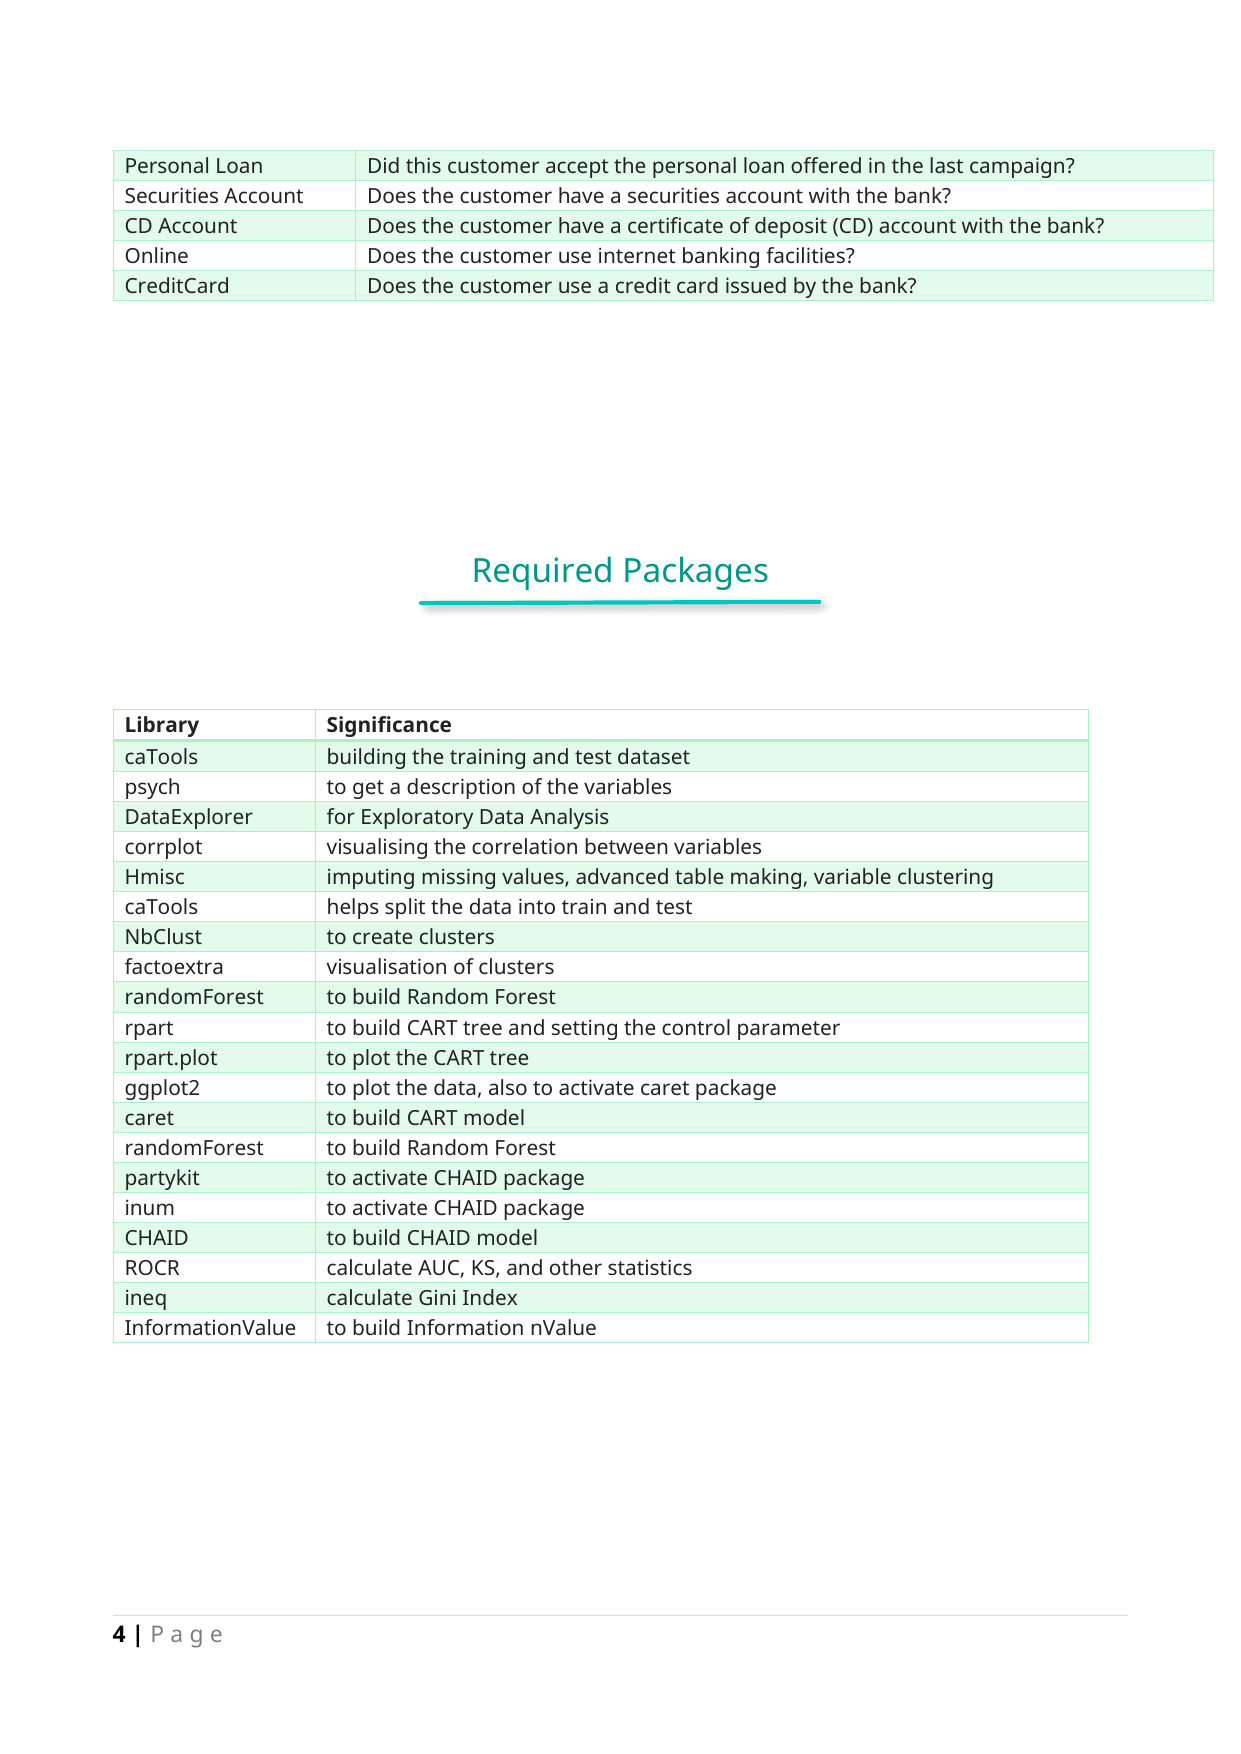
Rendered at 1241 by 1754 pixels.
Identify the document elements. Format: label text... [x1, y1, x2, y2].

table_cell Does the customer use a credit card issued by the bank? [356, 271, 1213, 300]
table_cell corrplot [114, 832, 315, 861]
table_cell partykit [114, 1163, 315, 1192]
table_cell to get a description of the variables [316, 772, 1088, 801]
table_cell Securities Account [114, 181, 355, 210]
table_cell helps split the data into train and test [316, 892, 1088, 921]
table_cell Does the customer use internet banking facilities? [356, 241, 1213, 270]
table_cell inum [114, 1193, 315, 1222]
table_cell Does the customer have a securities account with the bank? [356, 181, 1213, 210]
table_cell to activate CHAID package [316, 1163, 1088, 1192]
table_cell Hmisc [114, 862, 315, 891]
table_cell to build Random Forest [316, 1133, 1088, 1162]
table_cell randomForest [114, 982, 315, 1012]
table_cell caret [114, 1103, 315, 1132]
table_cell to plot the data, also to activate caret package [316, 1073, 1088, 1102]
table_cell to build Information nValue [316, 1313, 1088, 1342]
table_cell Online [114, 241, 355, 270]
subtitle Required Packages [112, 547, 1128, 593]
table_cell to create clusters [316, 922, 1088, 951]
table_cell to build CHAID model [316, 1223, 1088, 1252]
table_cell factoextra [114, 952, 315, 981]
table_cell building the training and test dataset [316, 742, 1088, 771]
table_cell randomForest [114, 1133, 315, 1162]
table_cell imputing missing values, advanced table making, variable clustering [316, 862, 1088, 891]
table_cell calculate AUC, KS, and other statistics [316, 1253, 1088, 1282]
table_cell visualising the correlation between variables [316, 832, 1088, 861]
table_cell ROCR [114, 1253, 315, 1282]
table_cell for Exploratory Data Analysis [316, 802, 1088, 831]
table_cell InformationValue [114, 1313, 315, 1342]
table_cell CHAID [114, 1223, 315, 1252]
table_cell Does the customer have a certificate of deposit (CD) account with the bank? [356, 211, 1213, 240]
table_cell CD Account [114, 211, 355, 240]
table_cell to build Random Forest [316, 982, 1088, 1012]
table_cell to build CART model [316, 1103, 1088, 1132]
table_cell to build CART tree and setting the control parameter [316, 1013, 1088, 1042]
table_cell CreditCard [114, 271, 355, 300]
table_cell psych [114, 772, 315, 801]
table_cell NbClust [114, 922, 315, 951]
table_cell to activate CHAID package [316, 1193, 1088, 1222]
table_cell ggplot2 [114, 1073, 315, 1102]
table_cell DataExplorer [114, 802, 315, 831]
table_cell caTools [114, 742, 315, 771]
table_cell rpart.plot [114, 1043, 315, 1072]
table_cell caTools [114, 892, 315, 921]
table_cell ineq [114, 1283, 315, 1312]
table_cell Did this customer accept the personal loan offered in the last campaign? [356, 151, 1213, 180]
table_cell calculate Gini Index [316, 1283, 1088, 1312]
table_cell rpart [114, 1013, 315, 1042]
table_cell to plot the CART tree [316, 1043, 1088, 1072]
table_header Library [114, 710, 315, 739]
table_header Significance [316, 710, 1088, 739]
table_cell visualisation of clusters [316, 952, 1088, 981]
table_cell Personal Loan [114, 151, 355, 180]
